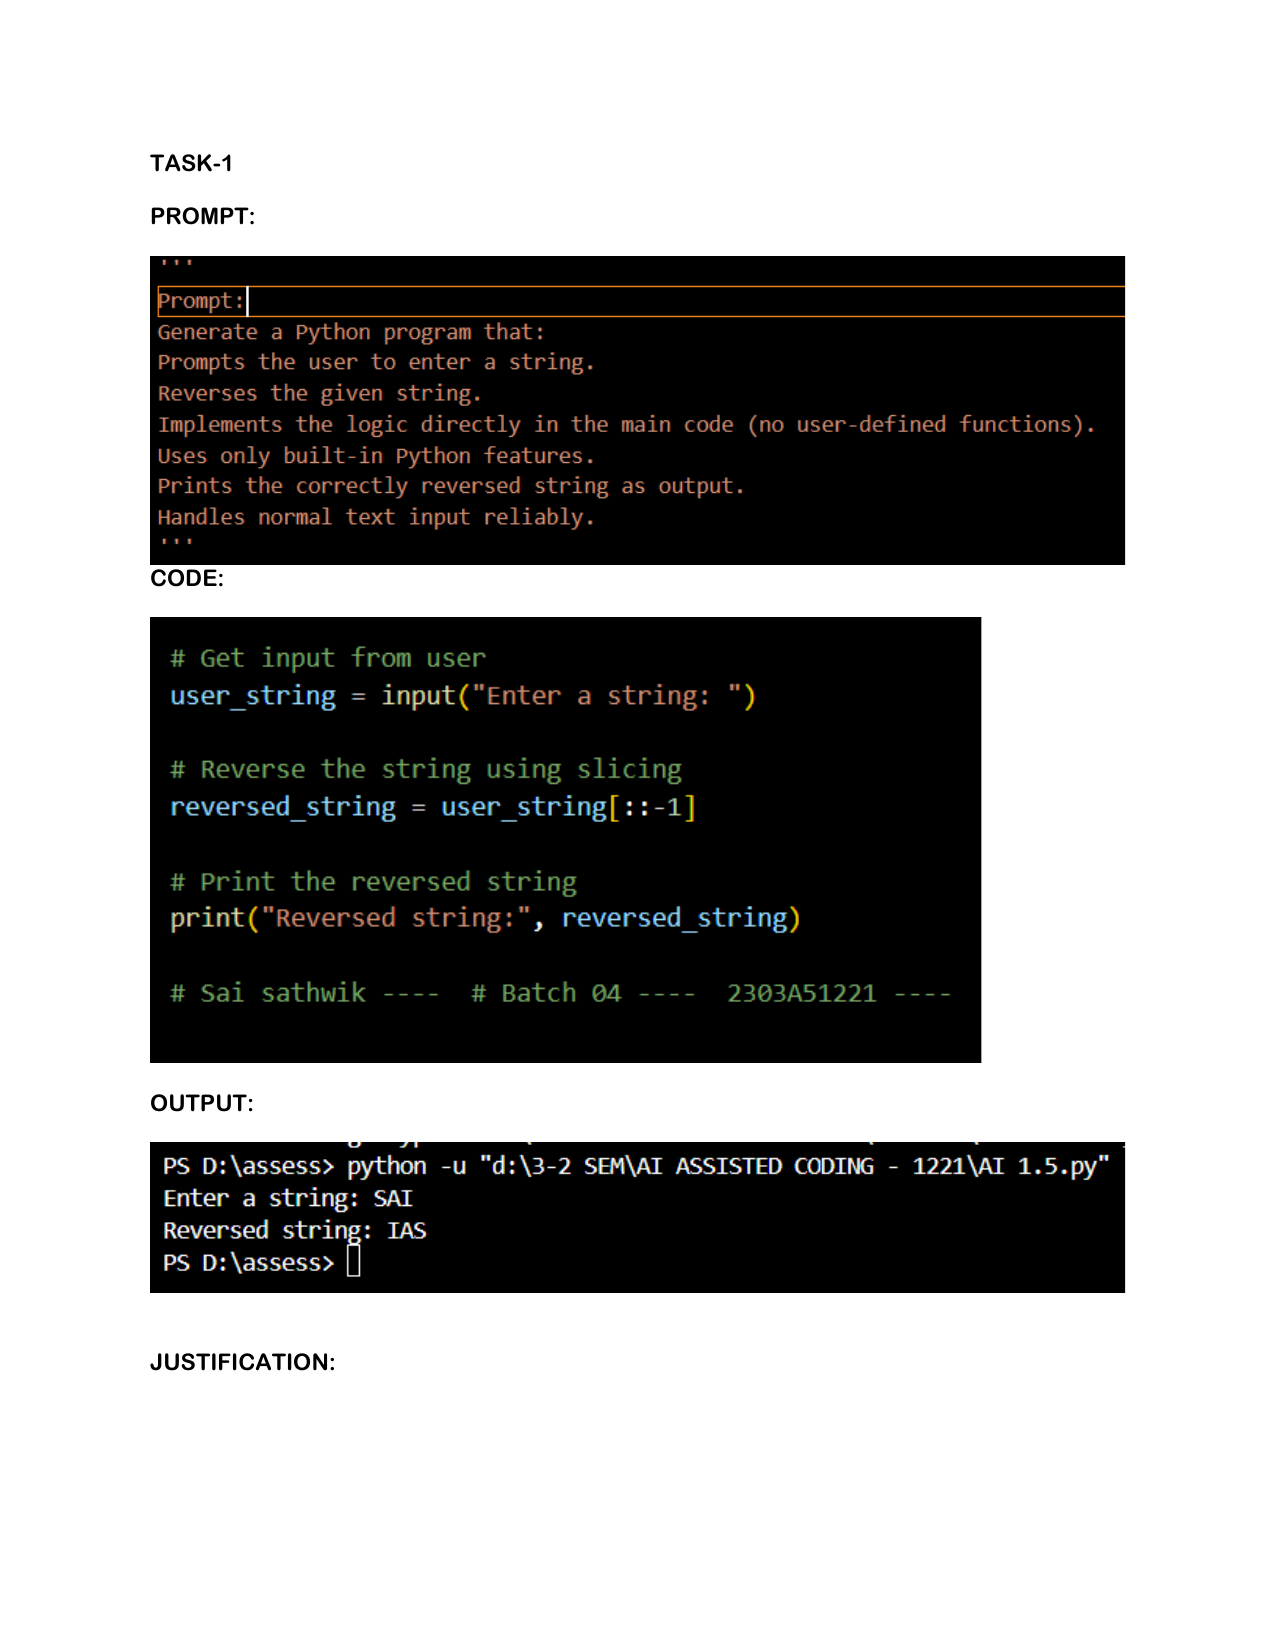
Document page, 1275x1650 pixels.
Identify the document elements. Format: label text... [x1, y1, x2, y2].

text OUTPUT: [150, 1089, 1125, 1116]
picture [150, 617, 982, 1063]
picture [150, 256, 1125, 565]
text PROMPT: [150, 203, 1125, 230]
text TASK-1 [150, 150, 1125, 177]
text JUSTIFICATION: [150, 1349, 1125, 1375]
picture [150, 1142, 1125, 1293]
text CODE: [150, 565, 1125, 591]
